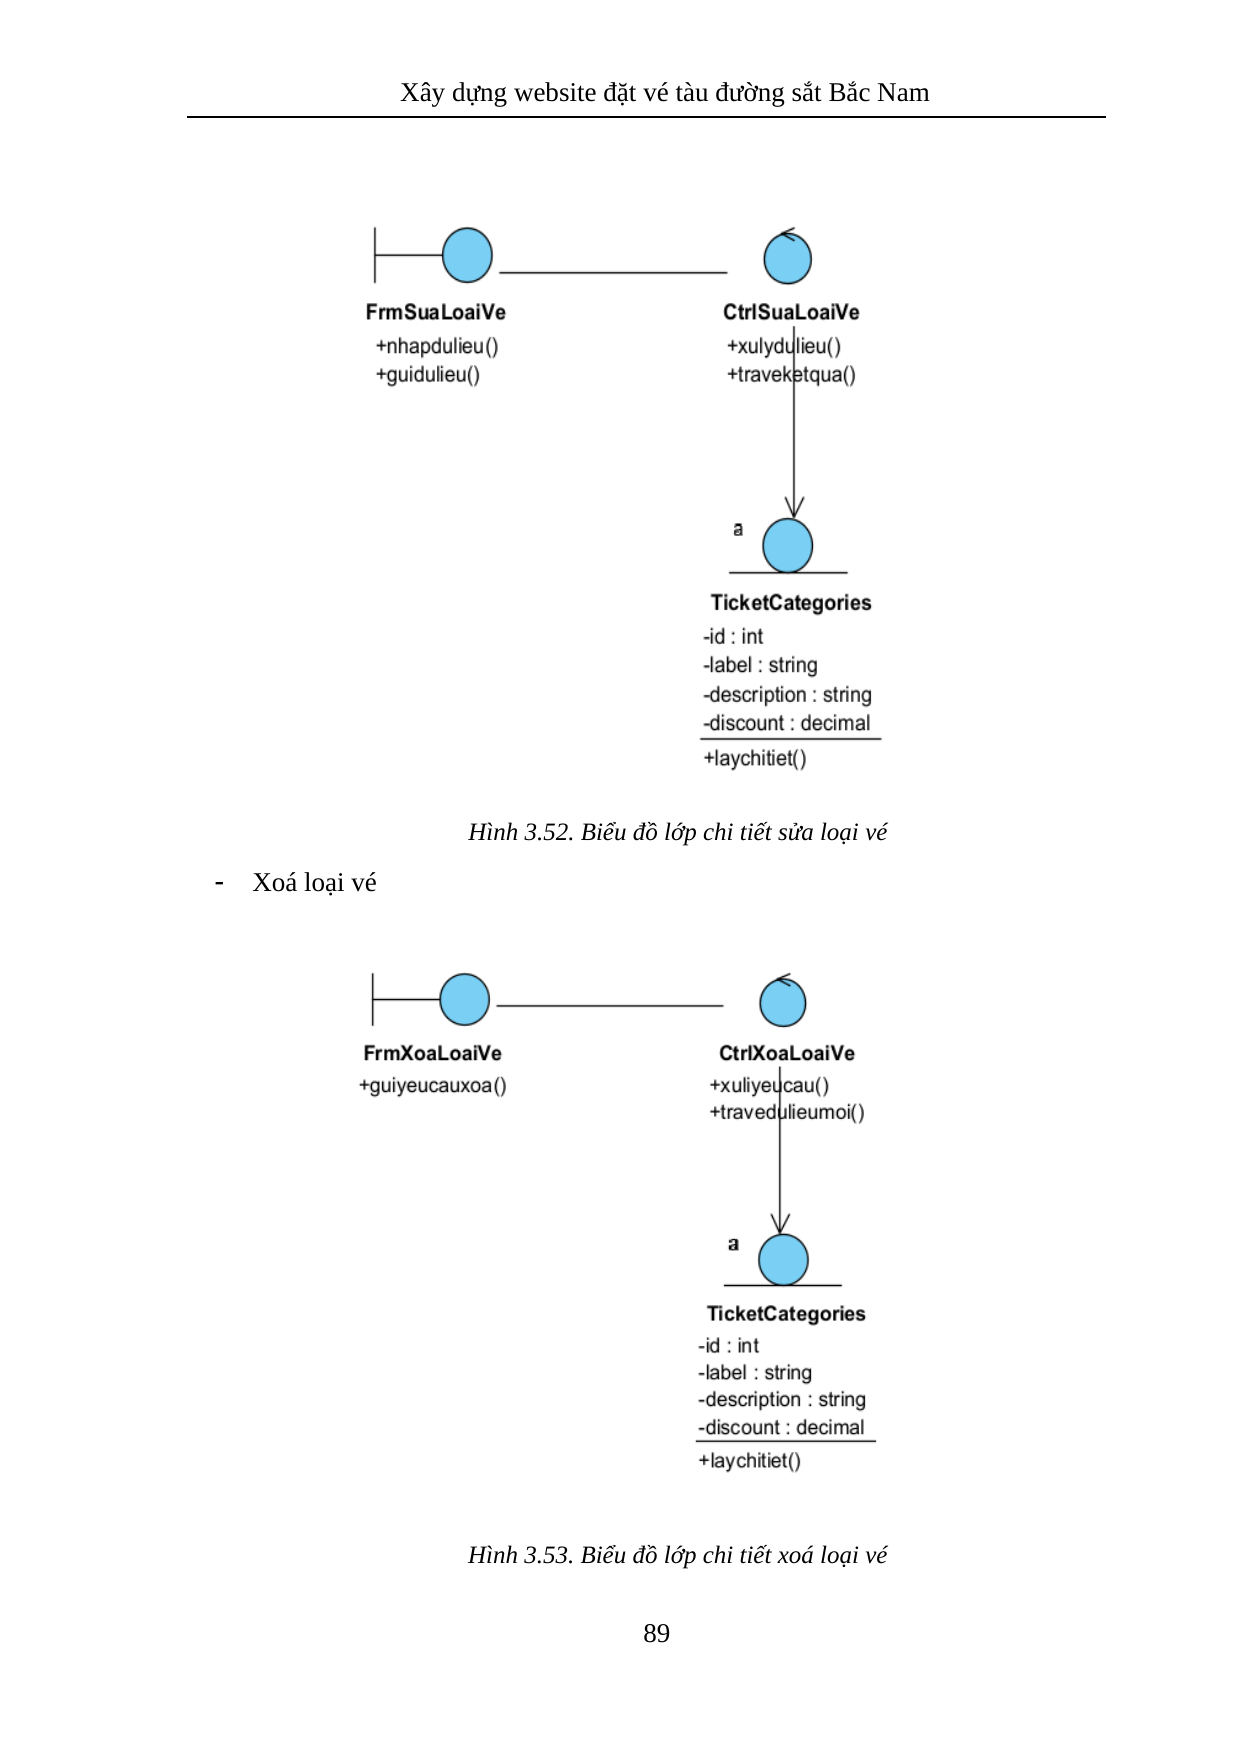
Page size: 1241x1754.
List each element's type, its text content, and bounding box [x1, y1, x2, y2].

list Xoá loại vé [214, 866, 1122, 898]
picture [177, 175, 1157, 802]
picture [177, 925, 1157, 1525]
text Hình 3.52. Biểu đồ lớp chi tiết sửa loại vé [177, 817, 1122, 846]
text Hình 3.53. Biểu đồ lớp chi tiết xoá loại vé [177, 1540, 1122, 1569]
